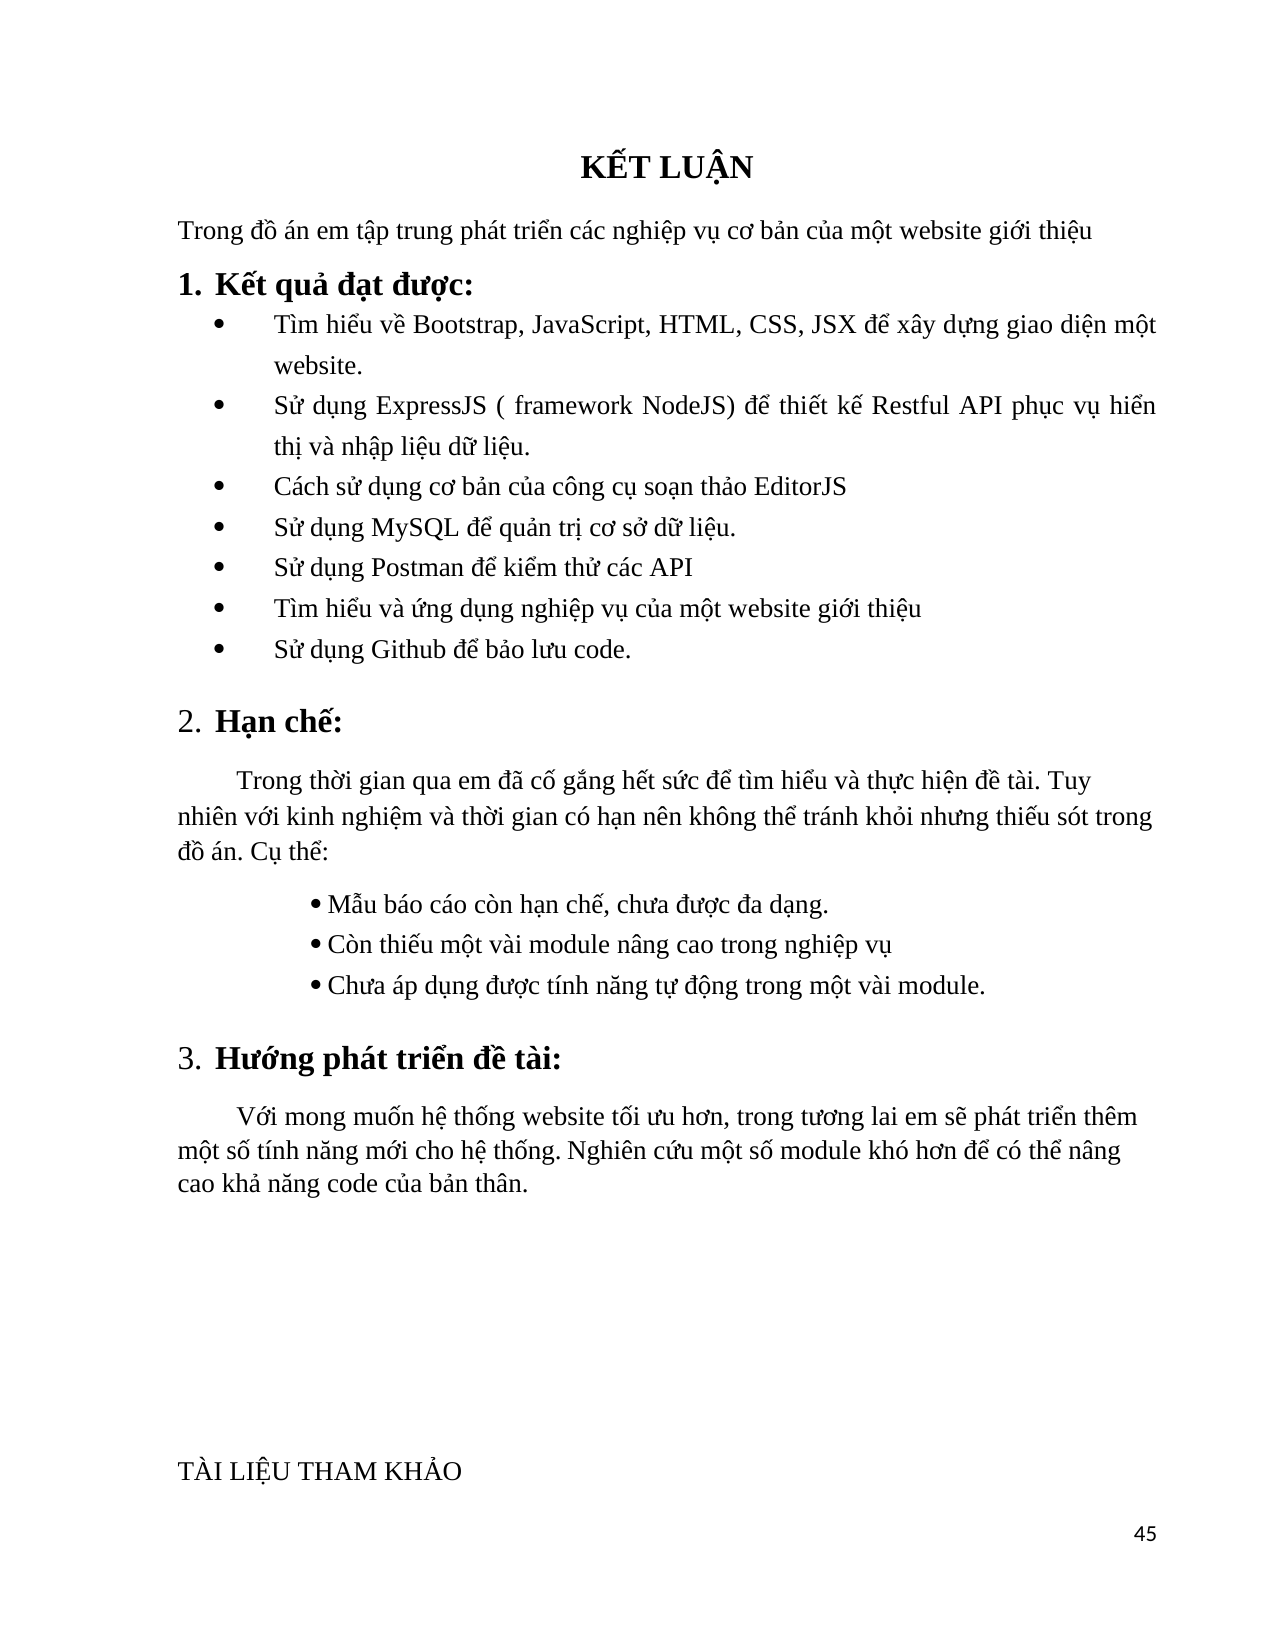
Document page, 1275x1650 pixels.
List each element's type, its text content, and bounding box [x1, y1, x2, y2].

list Cách sử dụng cơ bản của công cụ soạn thảo EditorJS [214, 470, 1157, 501]
list Mẫu báo cáo còn hạn chế, chưa được đa dạng. [252, 888, 1157, 919]
list Tìm hiểu về Bootstrap, JavaScript, HTML, CSS, JSX để xây dựng giao diện một website. [214, 308, 1157, 380]
list Tìm hiểu và ứng dụng nghiệp vụ của một website giới thiệu [214, 592, 1157, 623]
list Còn thiếu một vài module nâng cao trong nghiệp vụ [252, 928, 1157, 960]
subtitle KẾT LUẬN [177, 148, 1157, 186]
text Trong đồ án em tập trung phát triển các nghiệp vụ cơ bản của một website giới thiệu [177, 214, 1157, 245]
text TÀI LIỆU THAM KHẢO [177, 1456, 1157, 1487]
list Kết quả đạt được: [177, 264, 1157, 303]
list Hạn chế: [177, 702, 1157, 740]
list Chưa áp dụng được tính năng tự động trong một vài module. [252, 969, 1157, 1000]
list Sử dụng ExpressJS ( framework NodeJS) để thiết kế Restful API phục vụ hiển thị và nhập liệu dữ liệu. [214, 389, 1157, 461]
list Sử dụng Github để bảo lưu code. [214, 633, 1157, 664]
list Sử dụng Postman để kiểm thử các API [214, 551, 1157, 583]
text Trong thời gian qua em đã cố gắng hết sức để tìm hiểu và thực hiện đề tài. Tuy nhiên với kinh nghiệm và thời gian có hạn nên không thể tránh khỏi nhưng thiếu sót trong đồ án. Cụ thể: [177, 764, 1157, 867]
list Hướng phát triển đề tài: [177, 1038, 1157, 1077]
list Sử dụng MySQL để quản trị cơ sở dữ liệu. [214, 511, 1157, 542]
text Với mong muốn hệ thống website tối ưu hơn, trong tương lai em sẽ phát triển thêm một số tính năng mới cho hệ thống. Nghiên cứu một số module khó hơn để có thể nâng cao khả năng code của bản thân. [177, 1101, 1157, 1199]
